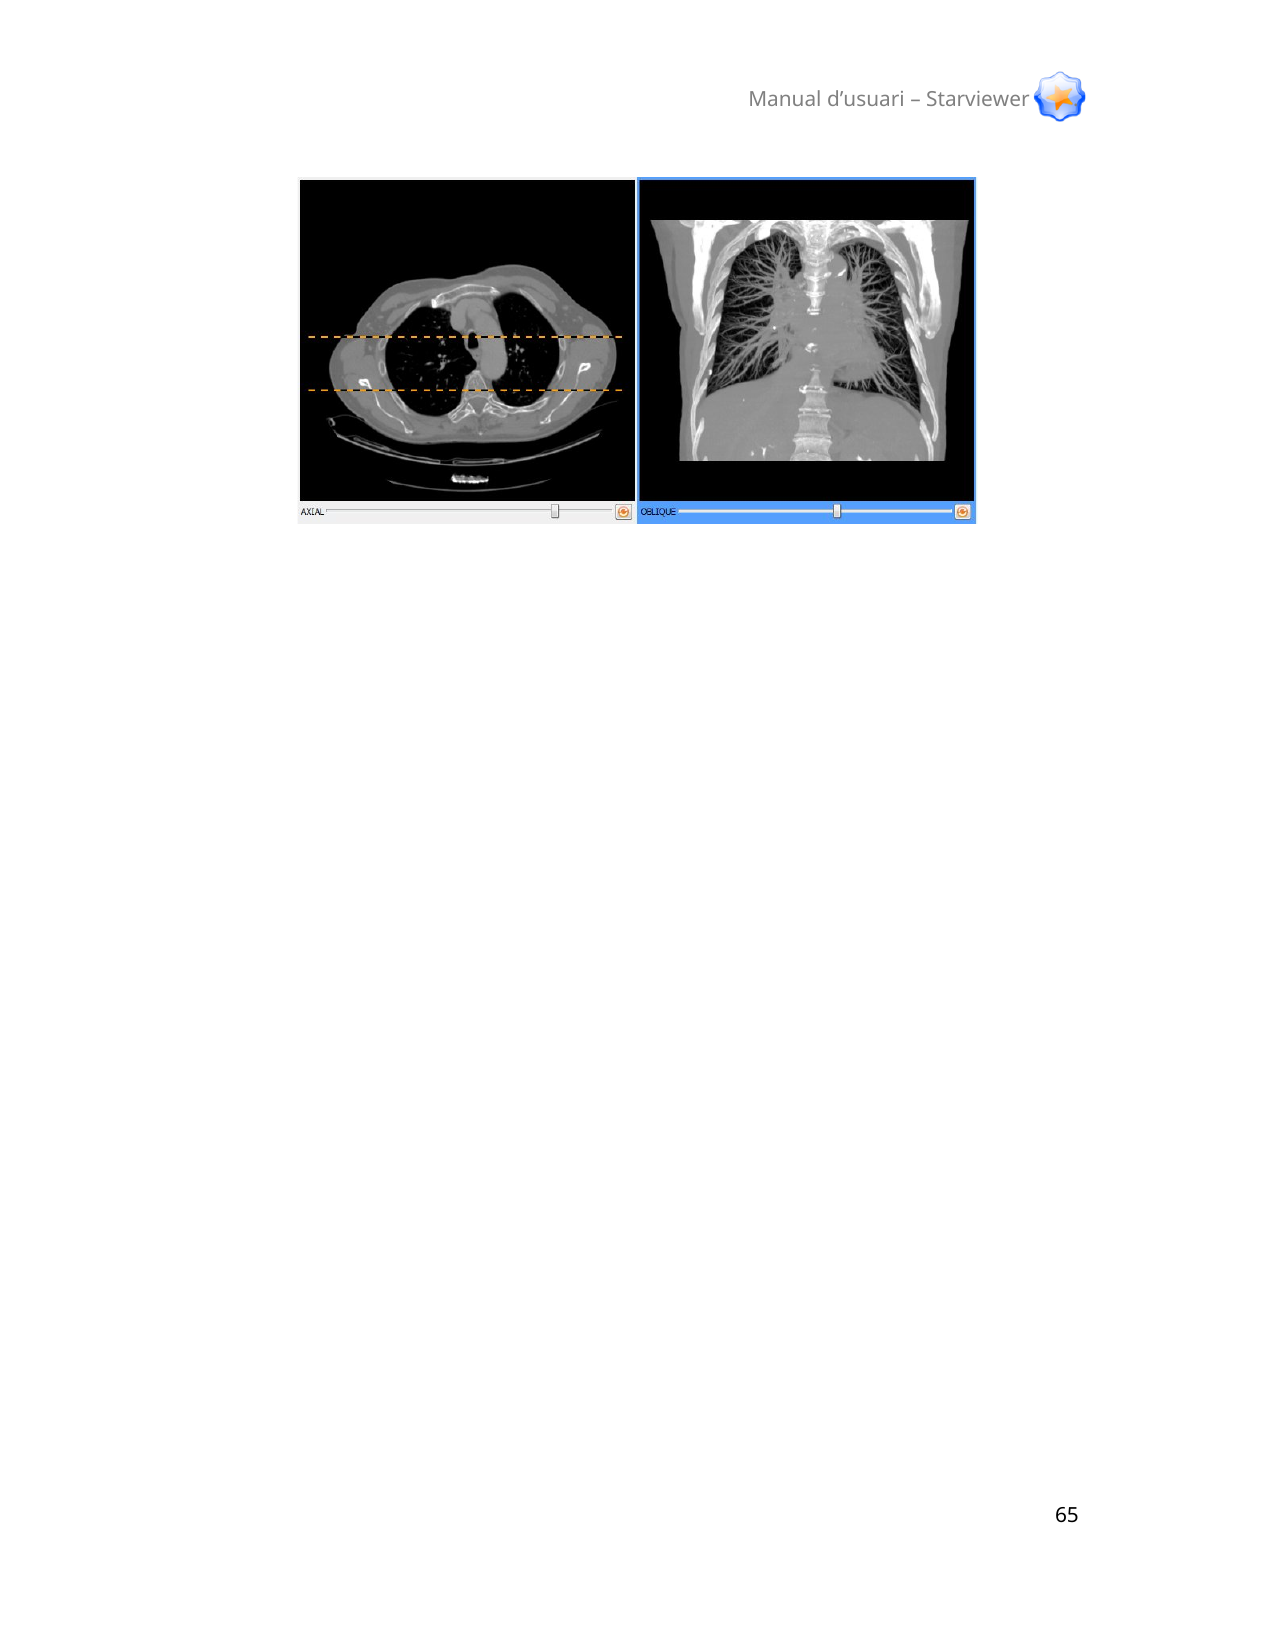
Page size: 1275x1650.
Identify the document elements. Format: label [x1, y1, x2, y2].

picture [297, 177, 978, 524]
picture [1033, 71, 1086, 122]
